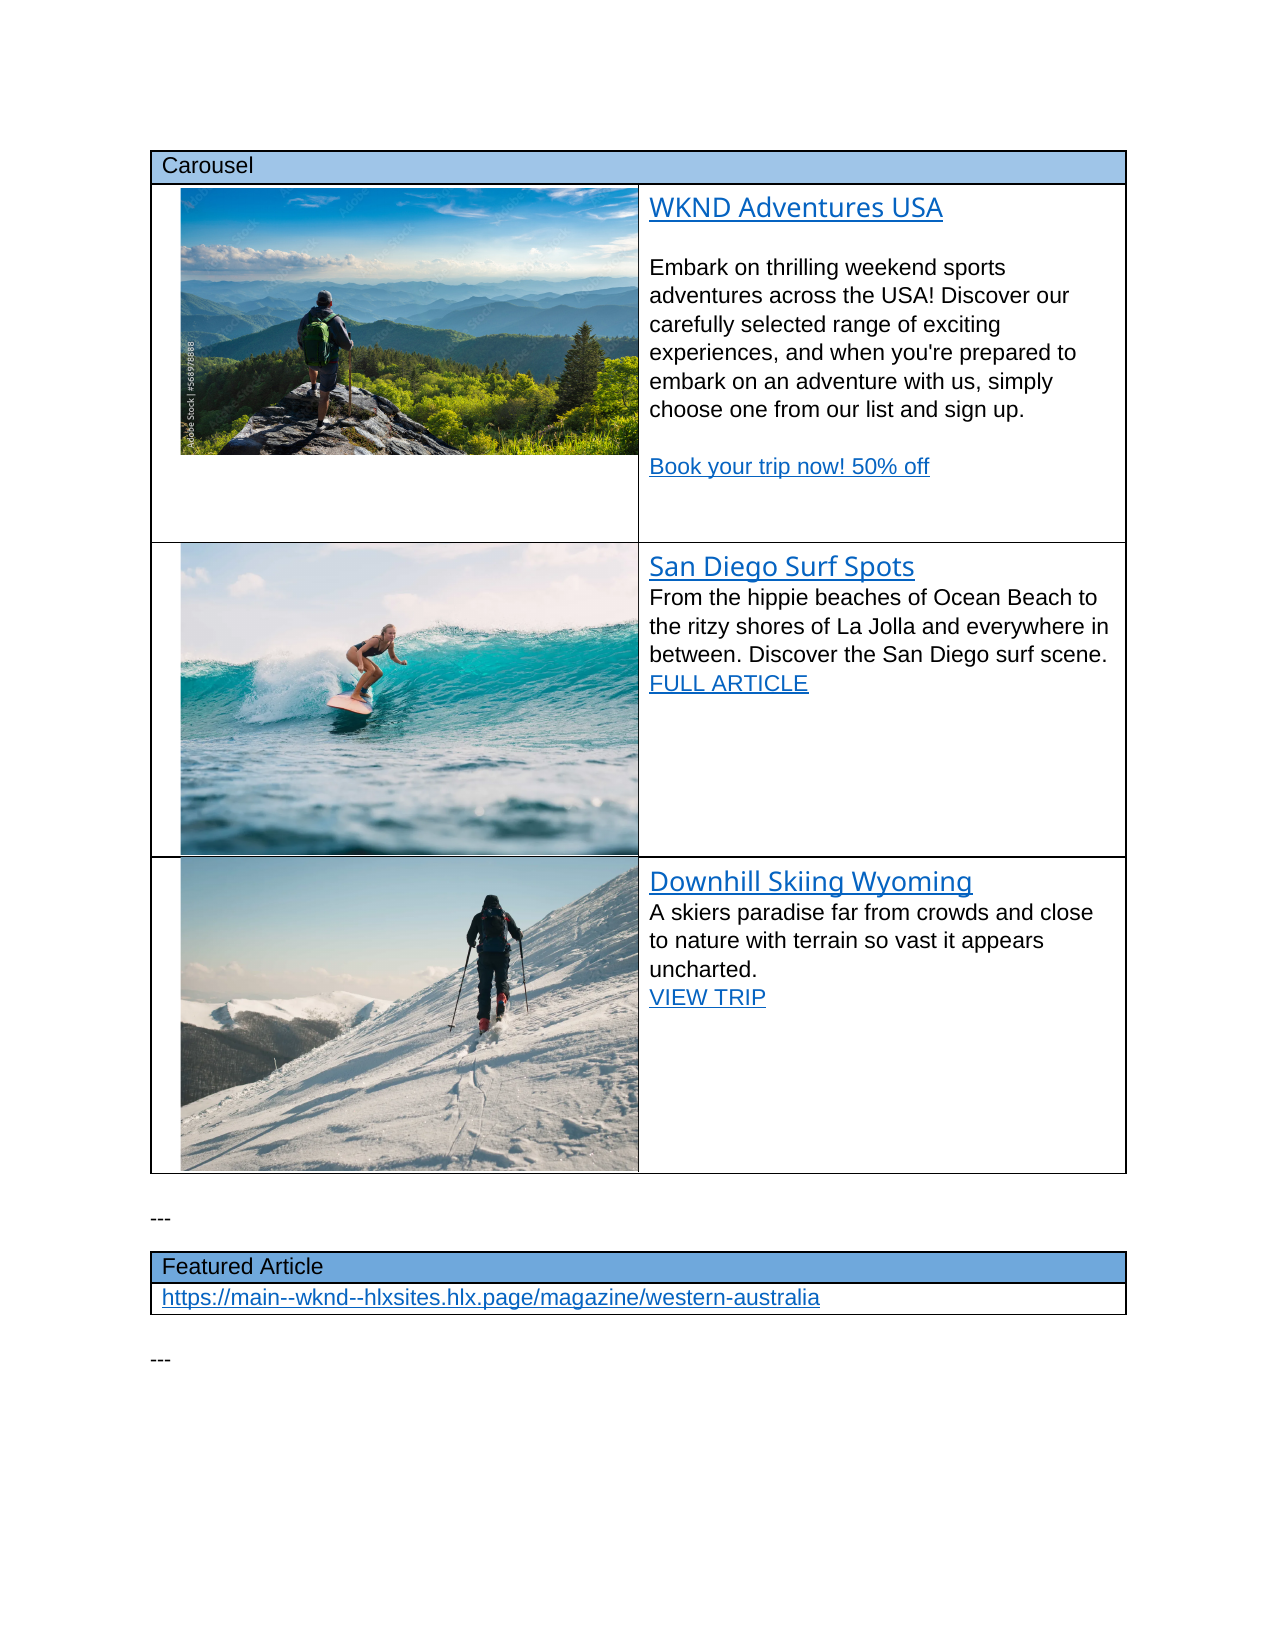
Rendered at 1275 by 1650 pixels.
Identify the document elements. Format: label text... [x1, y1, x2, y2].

table_cell San Diego Surf Spots From the hippie beaches of Ocean Beach to the ritzy shores of La Jolla and everywhere in between. Discover the San Diego surf scene. FULL ARTICLE [639, 543, 1125, 856]
text --- [150, 1174, 1125, 1232]
table_cell https://main--wknd--hlxsites.hlx.page/magazine/western-australia [152, 1284, 1125, 1313]
table_cell [152, 858, 638, 1172]
table_cell [152, 185, 638, 542]
text --- [150, 1315, 1125, 1373]
table_cell [152, 543, 638, 856]
table_cell Downhill Skiing Wyoming A skiers paradise far from crowds and close to nature with terrain so vast it appears uncharted. VIEW TRIP [639, 858, 1125, 1172]
table_header Carousel [152, 152, 1125, 183]
table_cell WKND Adventures USA Embark on thrilling weekend sports adventures across the USA! Discover our carefully selected range of exciting experiences, and when you're prepared to embark on an adventure with us, simply choose one from our list and sign up. Book your trip now! 50% off [639, 185, 1125, 542]
table_header Featured Article [152, 1253, 1125, 1282]
